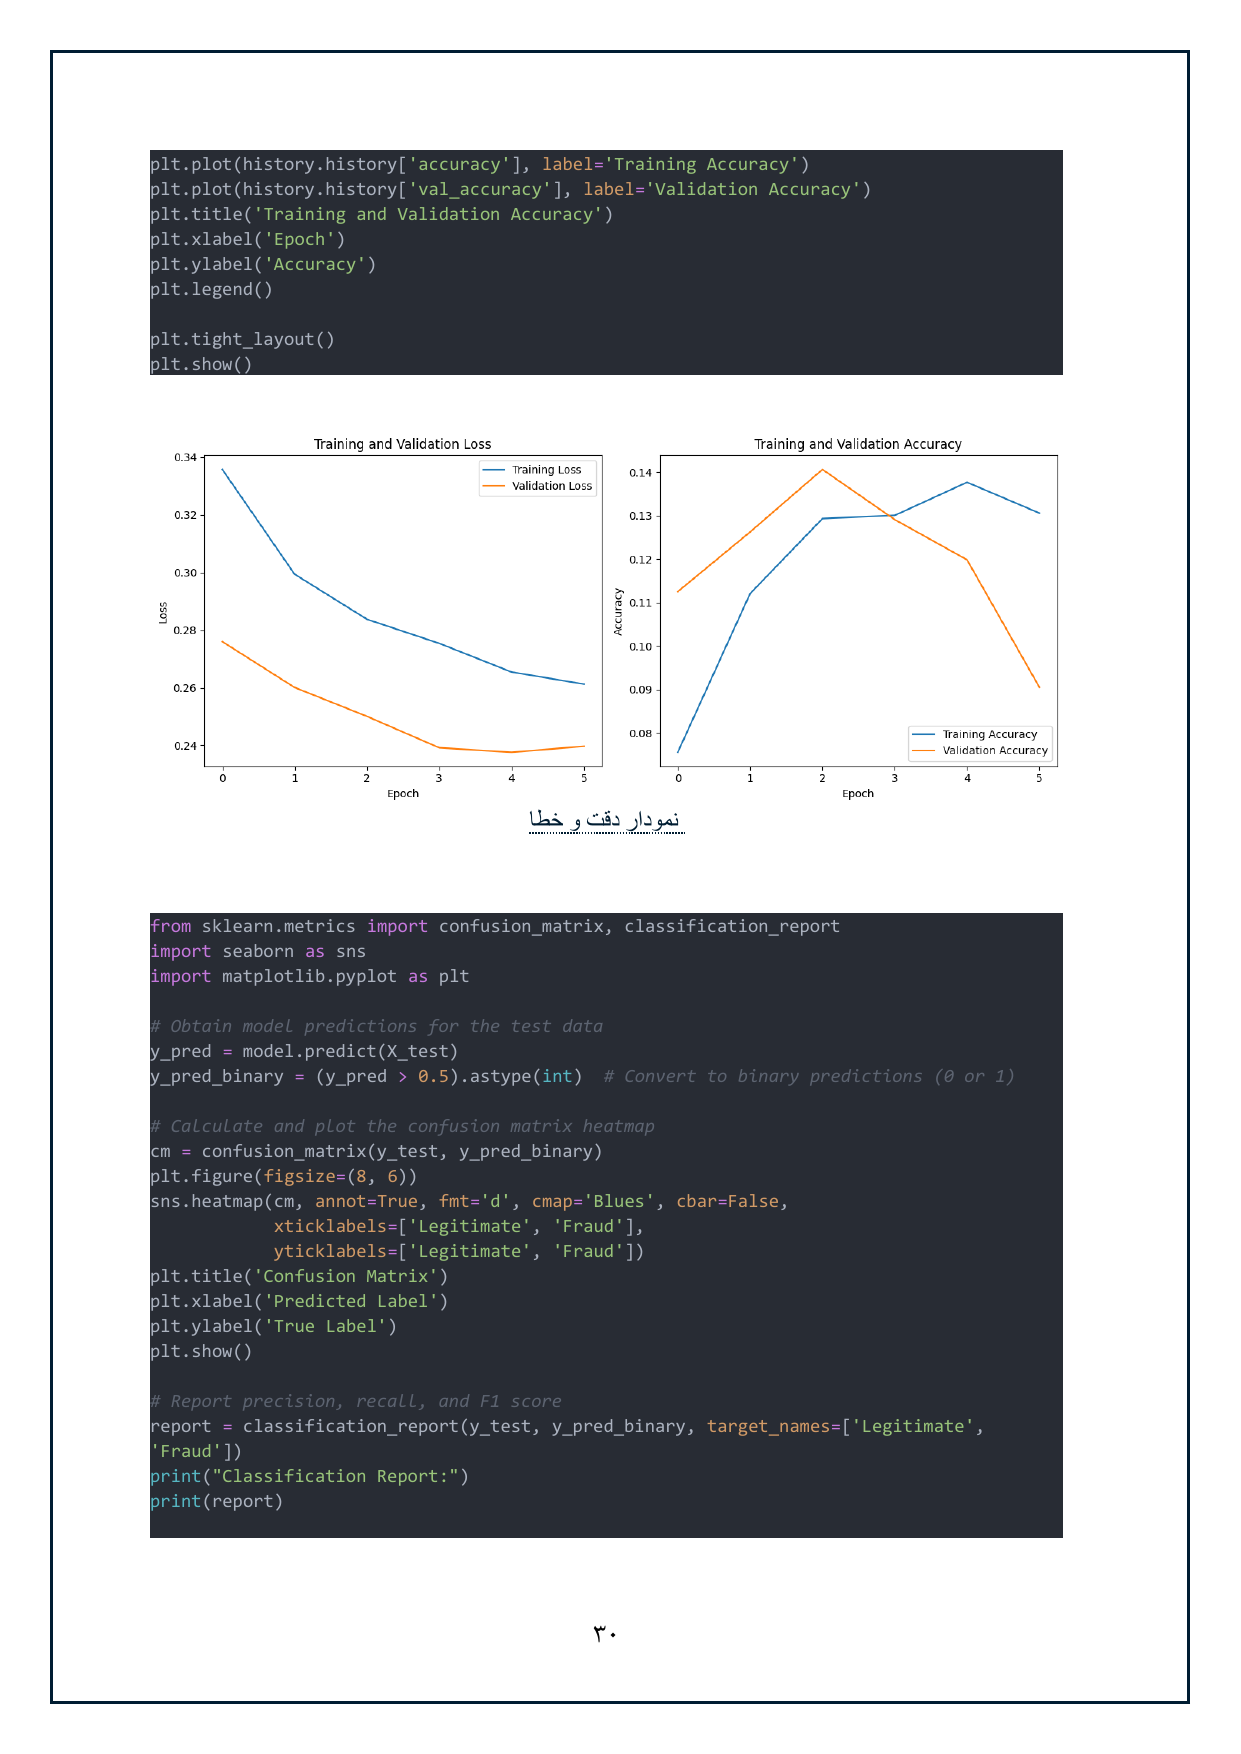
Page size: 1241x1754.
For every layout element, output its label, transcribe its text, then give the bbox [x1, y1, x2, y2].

text plt.xlabel('Epoch') [150, 225, 1063, 250]
text report = classification_report(y_test, y_pred_binary, target_names=['Legitimate', 'Fraud']) [150, 1413, 1063, 1463]
picture [150, 430, 1064, 807]
text sns.heatmap(cm, annot=True, fmt='d', cmap='Blues', cbar=False, [150, 1188, 1063, 1213]
text from sklearn.metrics import confusion_matrix, classification_report [150, 913, 1063, 938]
text plt.show() [150, 350, 1063, 375]
text plt.tight_layout() [150, 325, 1063, 350]
text cm = confusion_matrix(y_test, y_pred_binary) [150, 1138, 1063, 1163]
text plt.title('Training and Validation Accuracy') [150, 200, 1063, 225]
text plt.figure(figsize=(8, 6)) [150, 1163, 1063, 1188]
text plt.show() [150, 1338, 1063, 1363]
text plt.legend() [150, 275, 1063, 300]
text print(report) [150, 1488, 1063, 1513]
text # Obtain model predictions for the test data [150, 1013, 1063, 1038]
text plt.ylabel('True Label') [150, 1313, 1063, 1338]
text xticklabels=['Legitimate', 'Fraud'], [150, 1213, 1063, 1238]
text yticklabels=['Legitimate', 'Fraud']) [150, 1238, 1063, 1263]
text plt.ylabel('Accuracy') [150, 250, 1063, 275]
text y_pred = model.predict(X_test) [150, 1038, 1063, 1063]
text y_pred_binary = (y_pred > 0.5).astype(int) # Convert to binary predictions (0 or 1) [150, 1063, 1063, 1088]
text import seaborn as sns [150, 938, 1063, 963]
text # Report precision, recall, and F1 score [150, 1388, 1063, 1413]
text import matplotlib.pyplot as plt [150, 963, 1063, 988]
text print("Classification Report:") [150, 1463, 1063, 1488]
text # Calculate and plot the confusion matrix heatmap [150, 1113, 1063, 1138]
text plt.title('Confusion Matrix') [150, 1263, 1063, 1288]
text شکل 12 نمودار دقت و خطا [150, 807, 1063, 838]
text plt.plot(history.history['val_accuracy'], label='Validation Accuracy') [150, 175, 1063, 200]
text plt.xlabel('Predicted Label') [150, 1288, 1063, 1313]
text plt.plot(history.history['accuracy'], label='Training Accuracy') [150, 150, 1063, 175]
